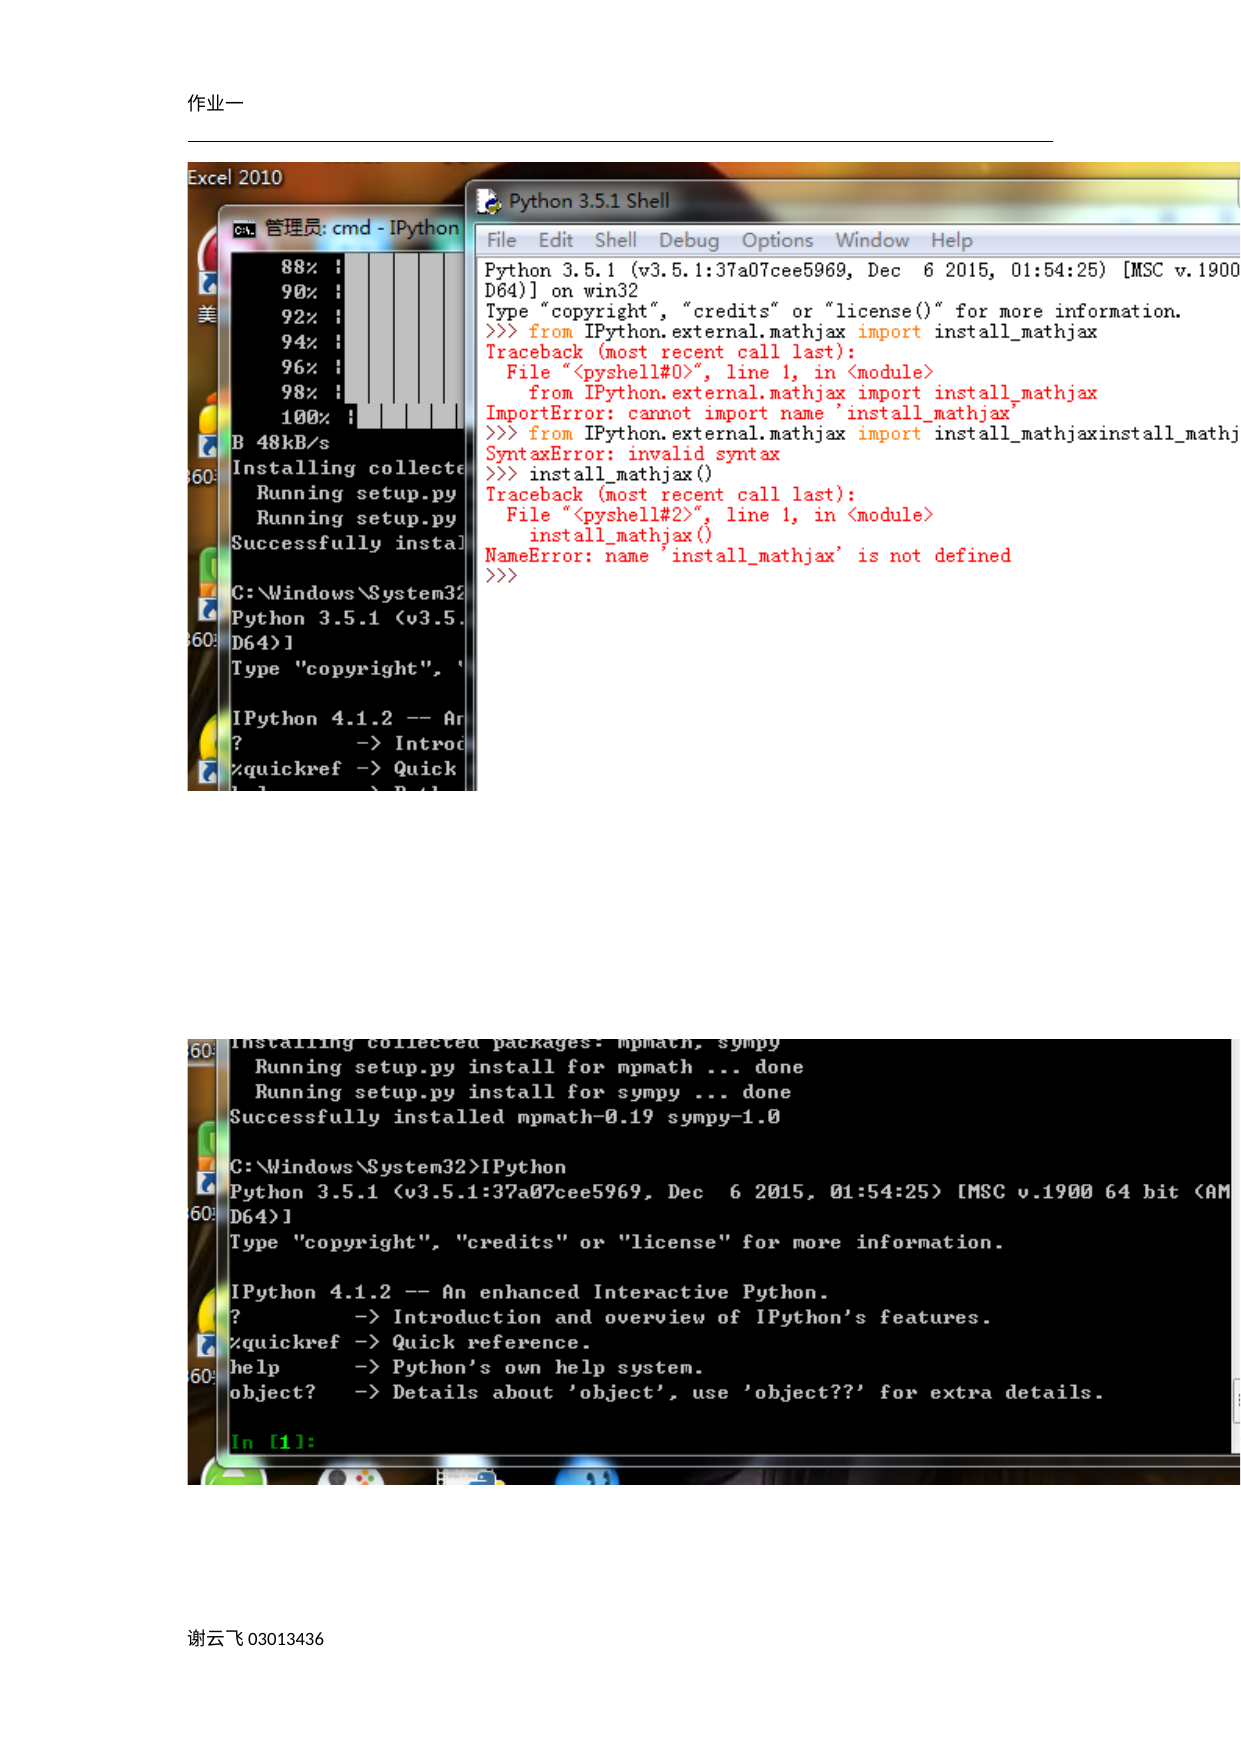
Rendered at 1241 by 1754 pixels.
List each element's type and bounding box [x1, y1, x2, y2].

picture [187, 162, 1241, 791]
picture [187, 1039, 1241, 1485]
